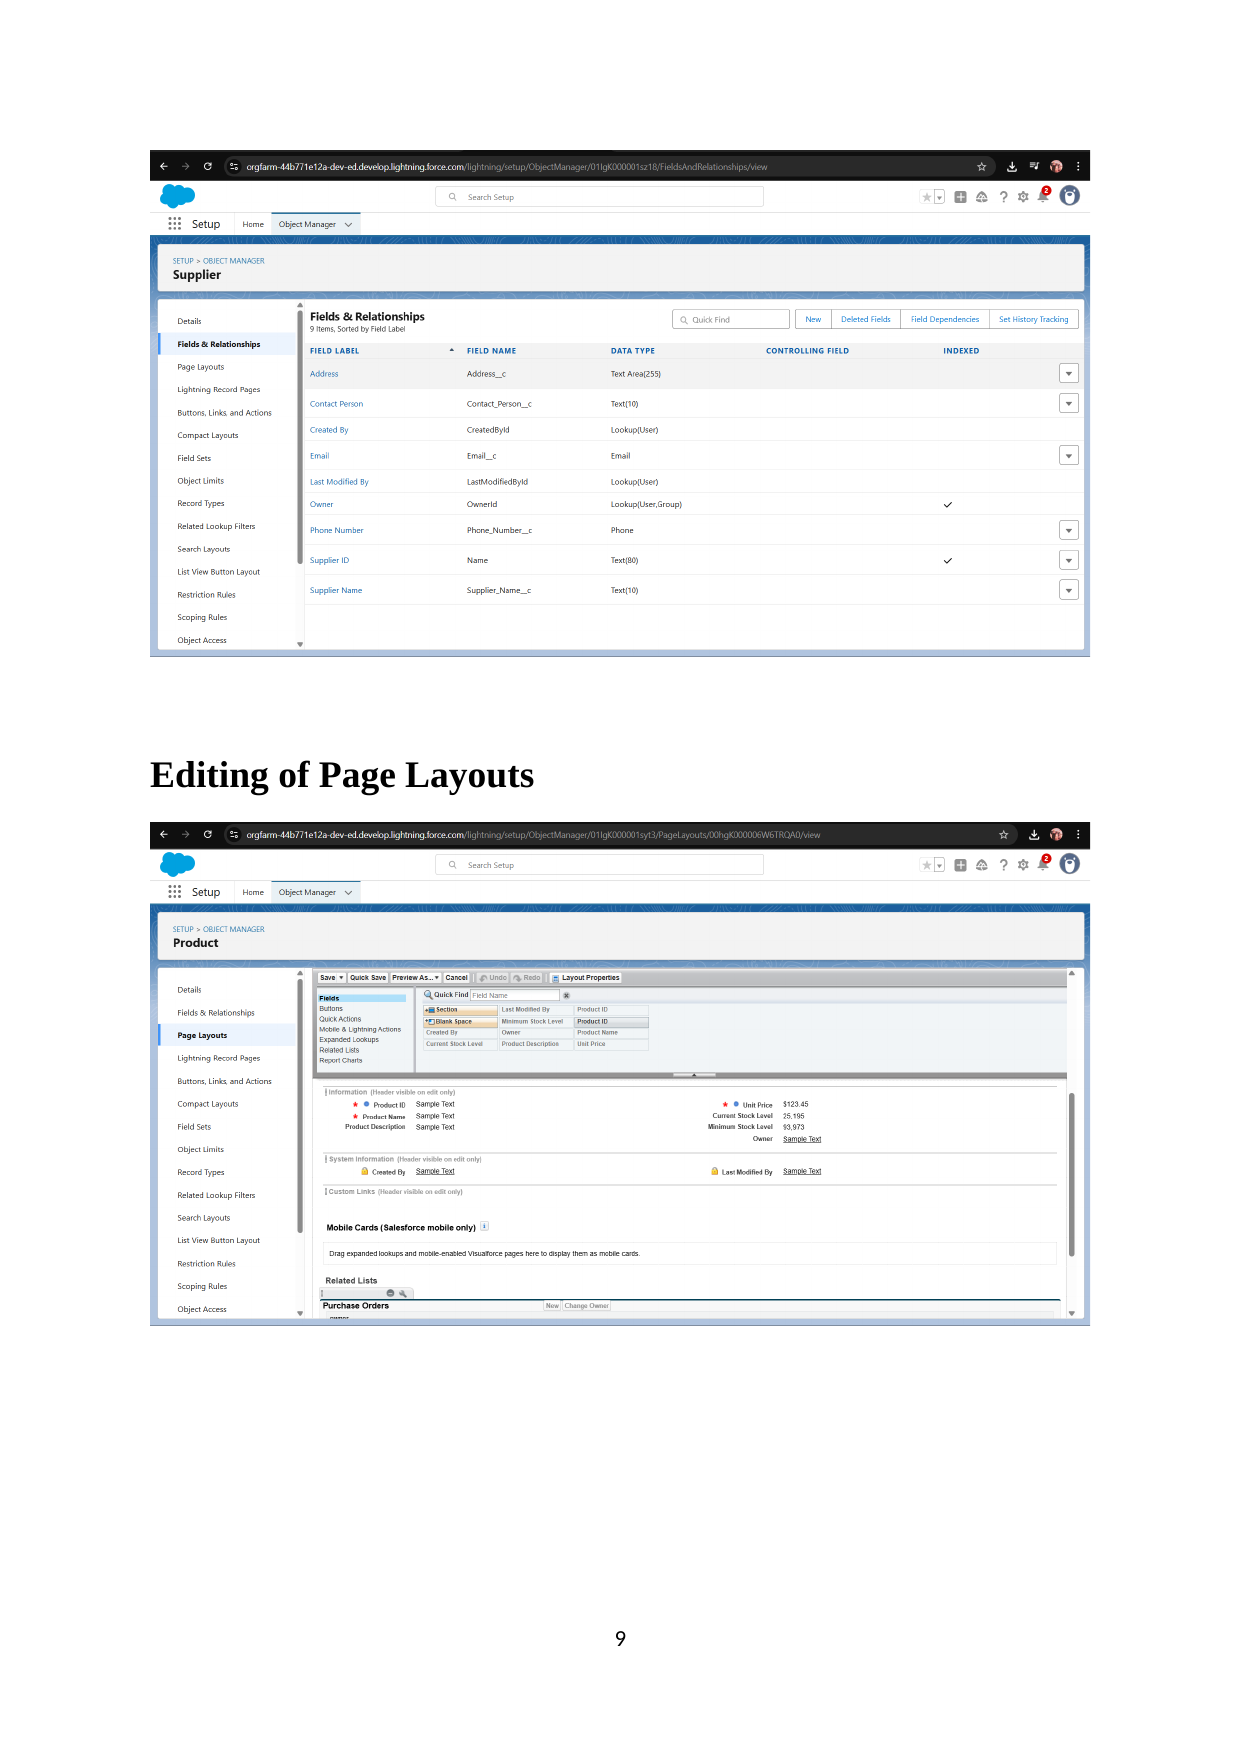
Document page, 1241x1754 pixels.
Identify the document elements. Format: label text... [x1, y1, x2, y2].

text Editing of Page Layouts [150, 752, 1090, 796]
picture [150, 822, 1091, 1326]
picture [150, 150, 1091, 657]
